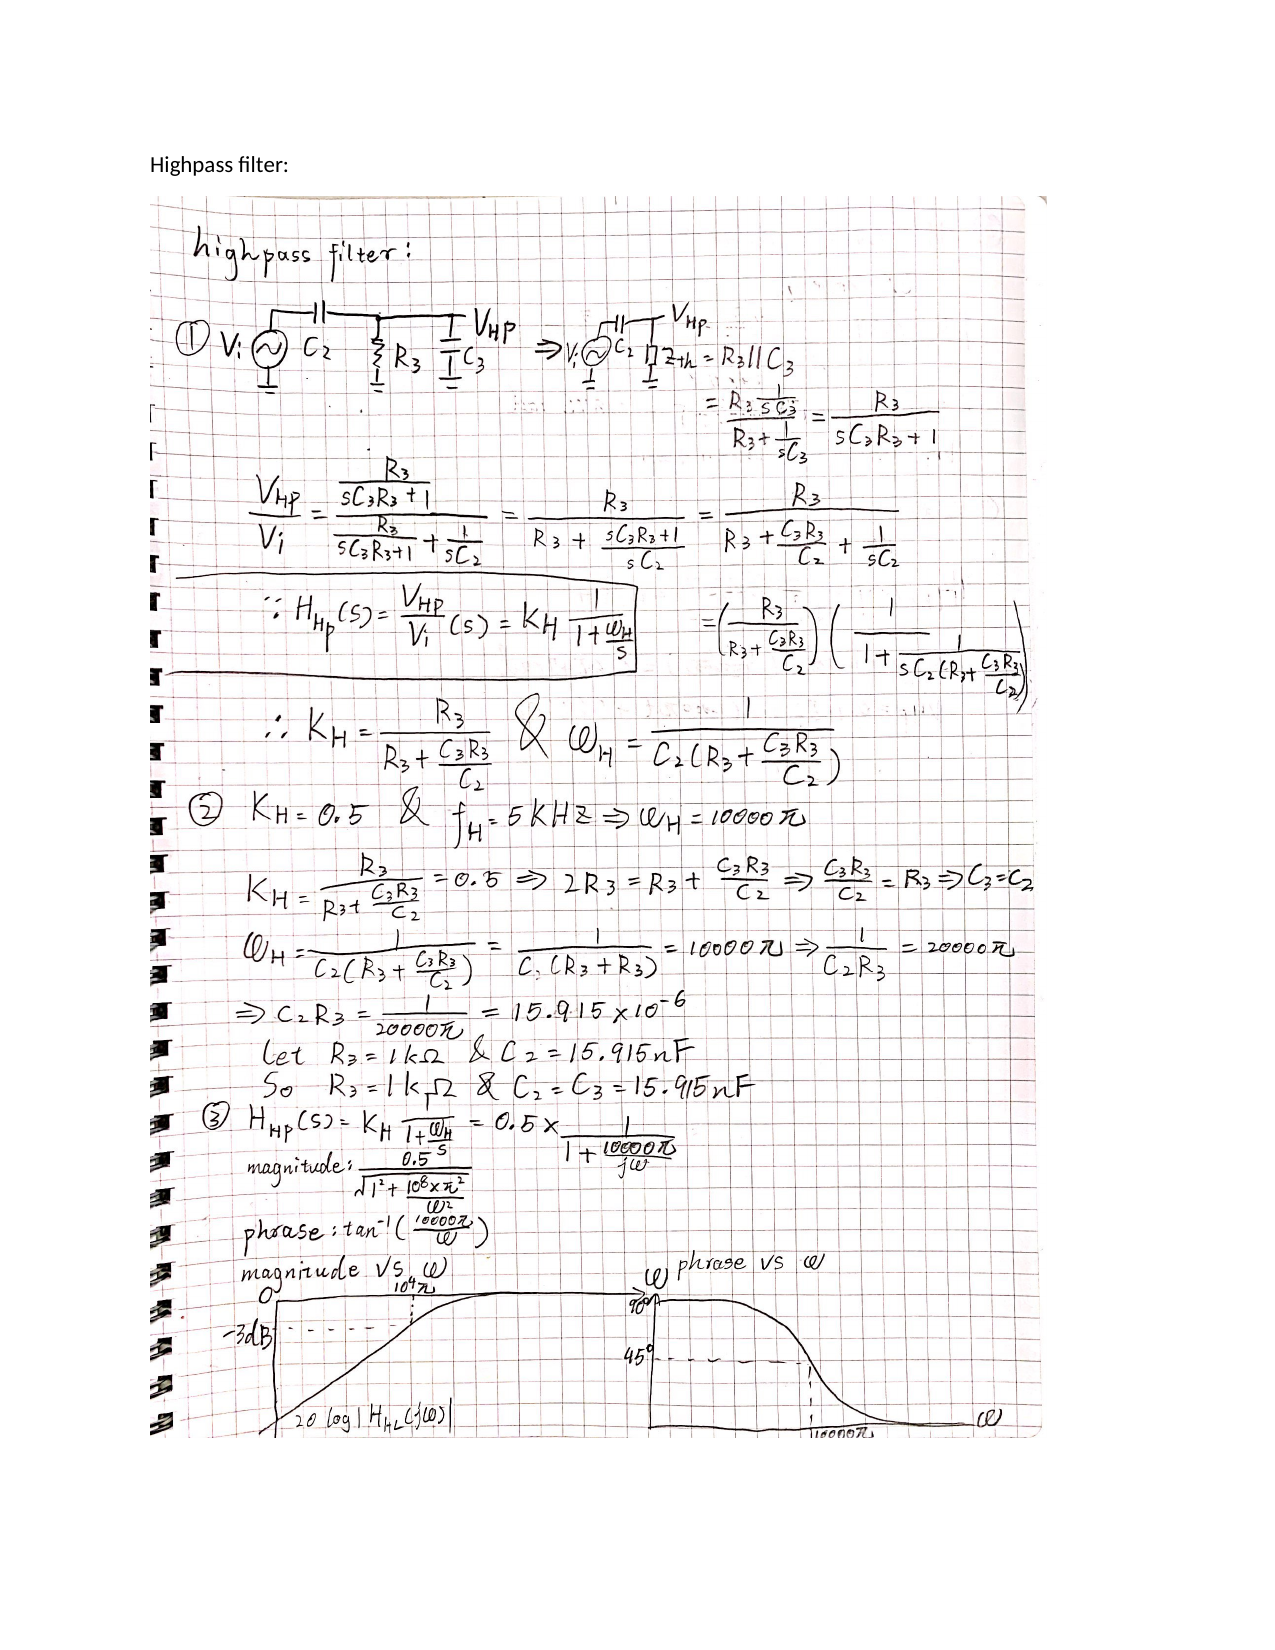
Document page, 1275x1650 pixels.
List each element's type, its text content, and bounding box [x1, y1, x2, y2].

text Highpass filter: [150, 150, 1125, 178]
picture [150, 196, 1047, 1438]
